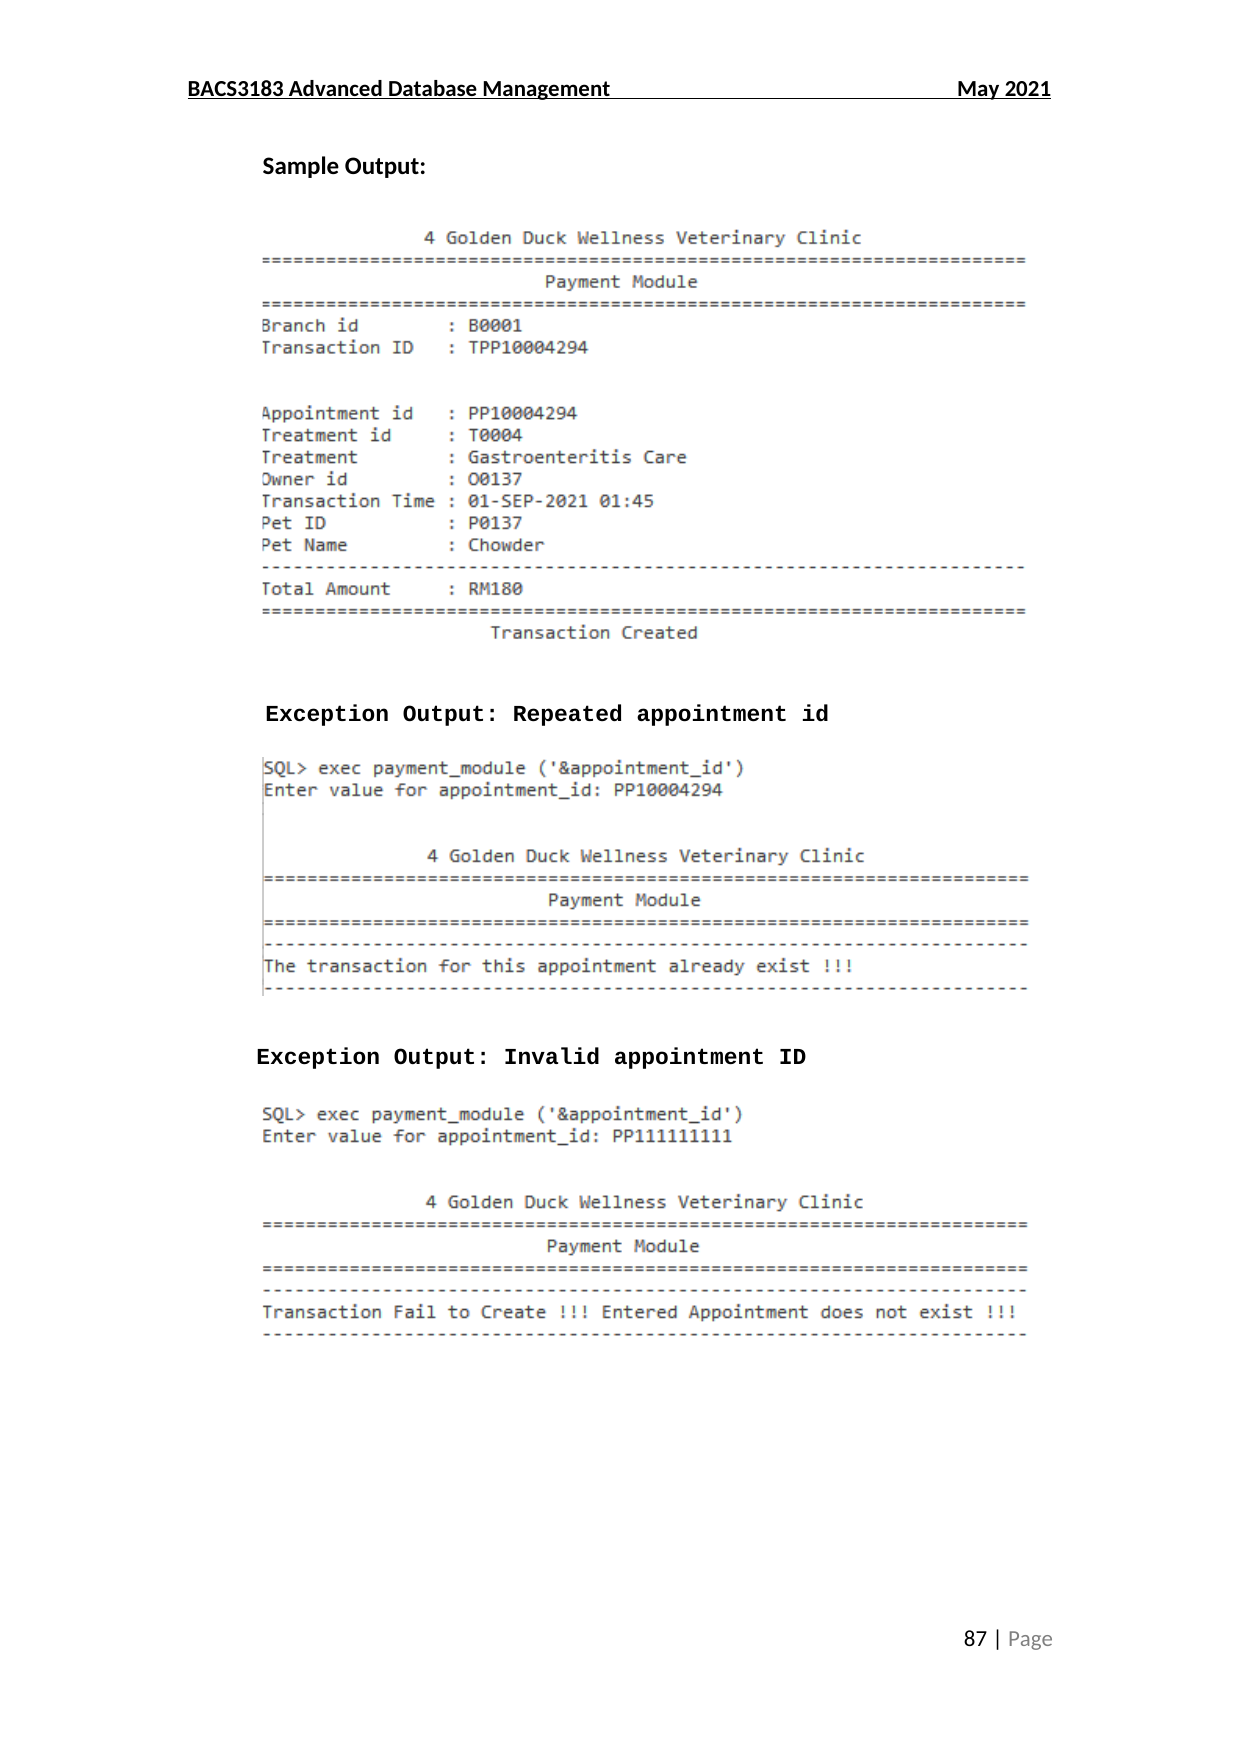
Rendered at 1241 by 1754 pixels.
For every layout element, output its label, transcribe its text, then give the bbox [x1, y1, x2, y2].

picture [262, 205, 1030, 650]
picture [262, 757, 1044, 996]
text Exception Output: Invalid appointment ID [187, 1046, 1053, 1072]
text Exception Output: Repeated appointment id [187, 702, 1053, 728]
picture [262, 1100, 1032, 1342]
